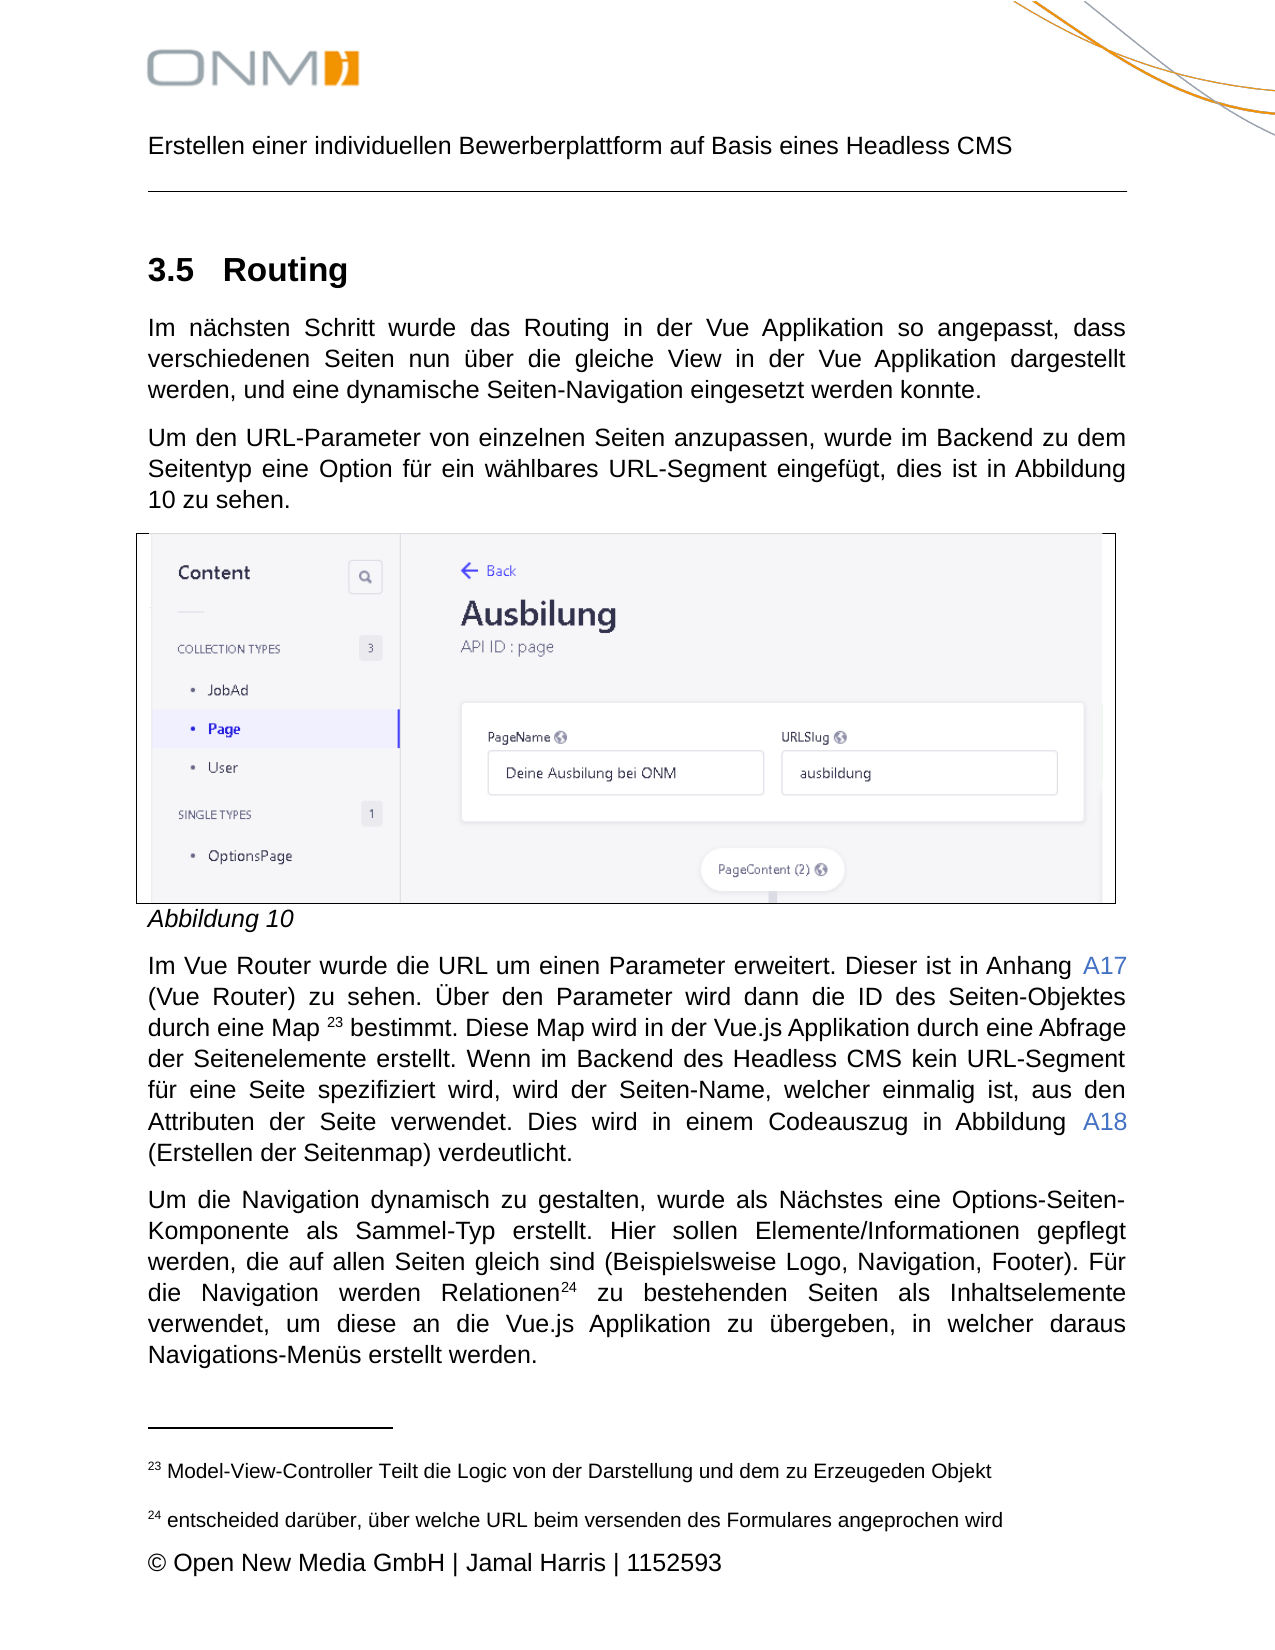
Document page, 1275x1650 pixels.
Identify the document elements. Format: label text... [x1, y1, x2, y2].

picture [116, 0, 413, 104]
text Um die Navigation dynamisch zu gestalten, wurde als Nächstes eine Options-Seiten-Komponente als Sammel-Typ erstellt. Hier sollen Elemente/Informationen gepflegt werden, die auf allen Seiten gleich sind (Beispielsweise Logo, Navigation, Footer). Für die Navigation werden Relationen zu bestehenden Seiten als Inhaltselemente verwendet, um diese an die Vue.js Applikation zu übergeben, in welcher daraus Navigations-Menüs erstellt werden. [148, 1185, 1127, 1369]
table_header [137, 534, 149, 903]
table_header [1103, 534, 1115, 903]
text Abbildung 10 [148, 904, 1127, 932]
text Im nächsten Schritt wurde das Routing in der Vue Applikation so angepasst, dass verschiedenen Seiten nun über die gleiche View in der Vue Applikation dargestellt werden, und eine dynamische Seiten-Navigation eingesetzt werden konnte. [148, 313, 1127, 404]
subtitle Routing [148, 250, 1127, 288]
picture [149, 533, 1103, 903]
picture [1000, 1, 1275, 147]
text Um den URL-Parameter von einzelnen Seiten anzupassen, wurde im Backend zu dem Seitentyp eine Option für ein wählbares URL-Segment eingefügt, dies ist in Abbildung 10 zu sehen. [148, 423, 1127, 514]
